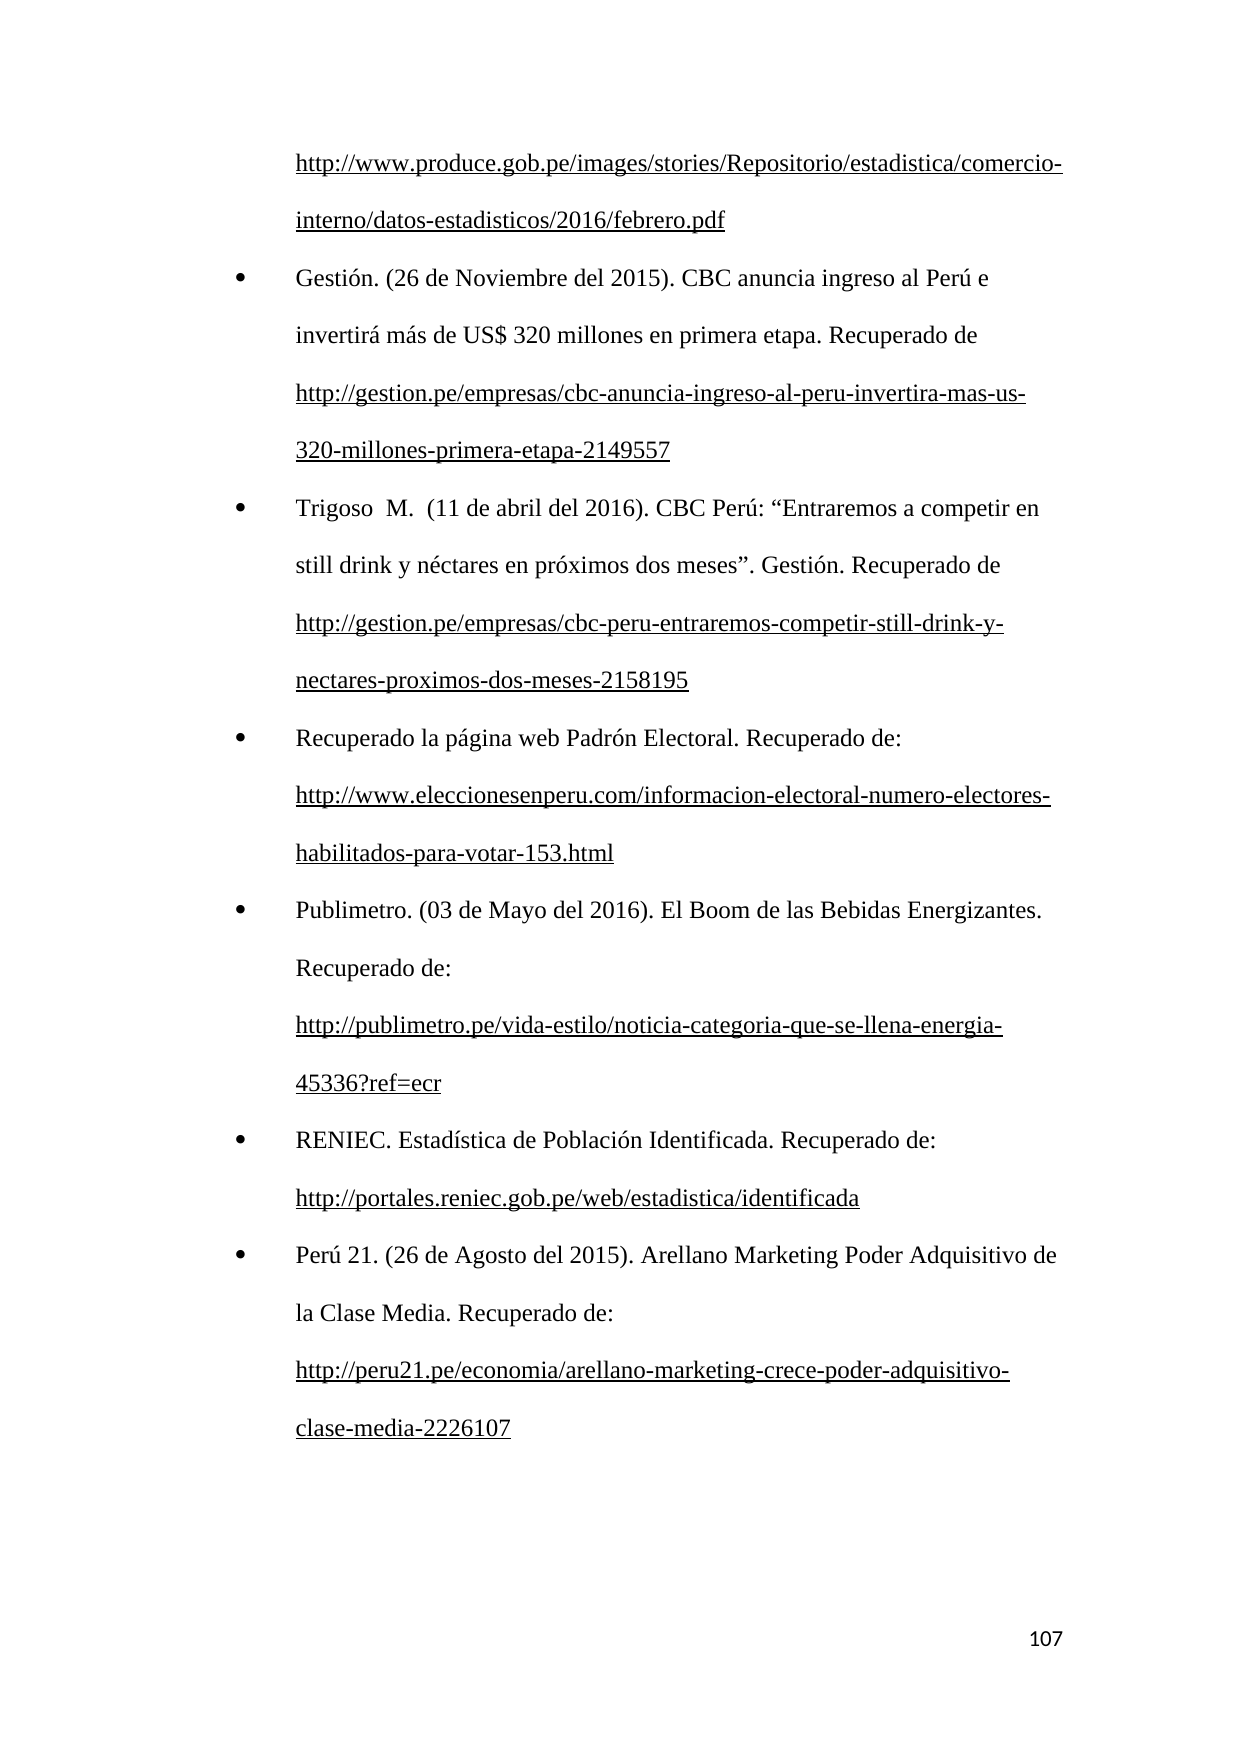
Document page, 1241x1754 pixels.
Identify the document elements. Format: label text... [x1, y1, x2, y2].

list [236, 148, 1063, 234]
list http://portales.reniec.gob.pe/web/estadistica/identificada [295, 1183, 1063, 1211]
list http://peru21.pe/economia/arellano-marketing-crece-poder-adquisitivo-clase-media-2226107 [295, 1355, 1063, 1441]
list Publimetro. (03 de Mayo del 2016). El Boom de las Bebidas Energizantes. Recuperado de: [236, 895, 1063, 981]
list Trigoso M. (11 de abril del 2016). CBC Perú: “Entraremos a competir en still drink y néctares en próximos dos meses”. Gestión. Recuperado de http://gestion.pe/empresas/cbc-peru-entraremos-competir-still-drink-y-nectares-proximos-dos-meses-2158195 [236, 493, 1063, 694]
list Recuperado la página web Padrón Electoral. Recuperado de: [236, 723, 1063, 751]
list Perú 21. (26 de Agosto del 2015). Arellano Marketing Poder Adquisitivo de la Clase Media. Recuperado de: [236, 1240, 1063, 1326]
list http://www.eleccionesenperu.com/informacion-electoral-numero-electores-habilitados-para-votar-153.html [295, 780, 1063, 866]
list Gestión. (26 de Noviembre del 2015). CBC anuncia ingreso al Perú e invertirá más de US$ 320 millones en primera etapa. Recuperado de http://gestion.pe/empresas/cbc-anuncia-ingreso-al-peru-invertira-mas-us-320-millones-primera-etapa-2149557 [236, 263, 1063, 464]
list http://publimetro.pe/vida-estilo/noticia-categoria-que-se-llena-energia-45336?ref=ecr [295, 1010, 1063, 1096]
list RENIEC. Estadística de Población Identificada. Recuperado de: [236, 1125, 1063, 1154]
